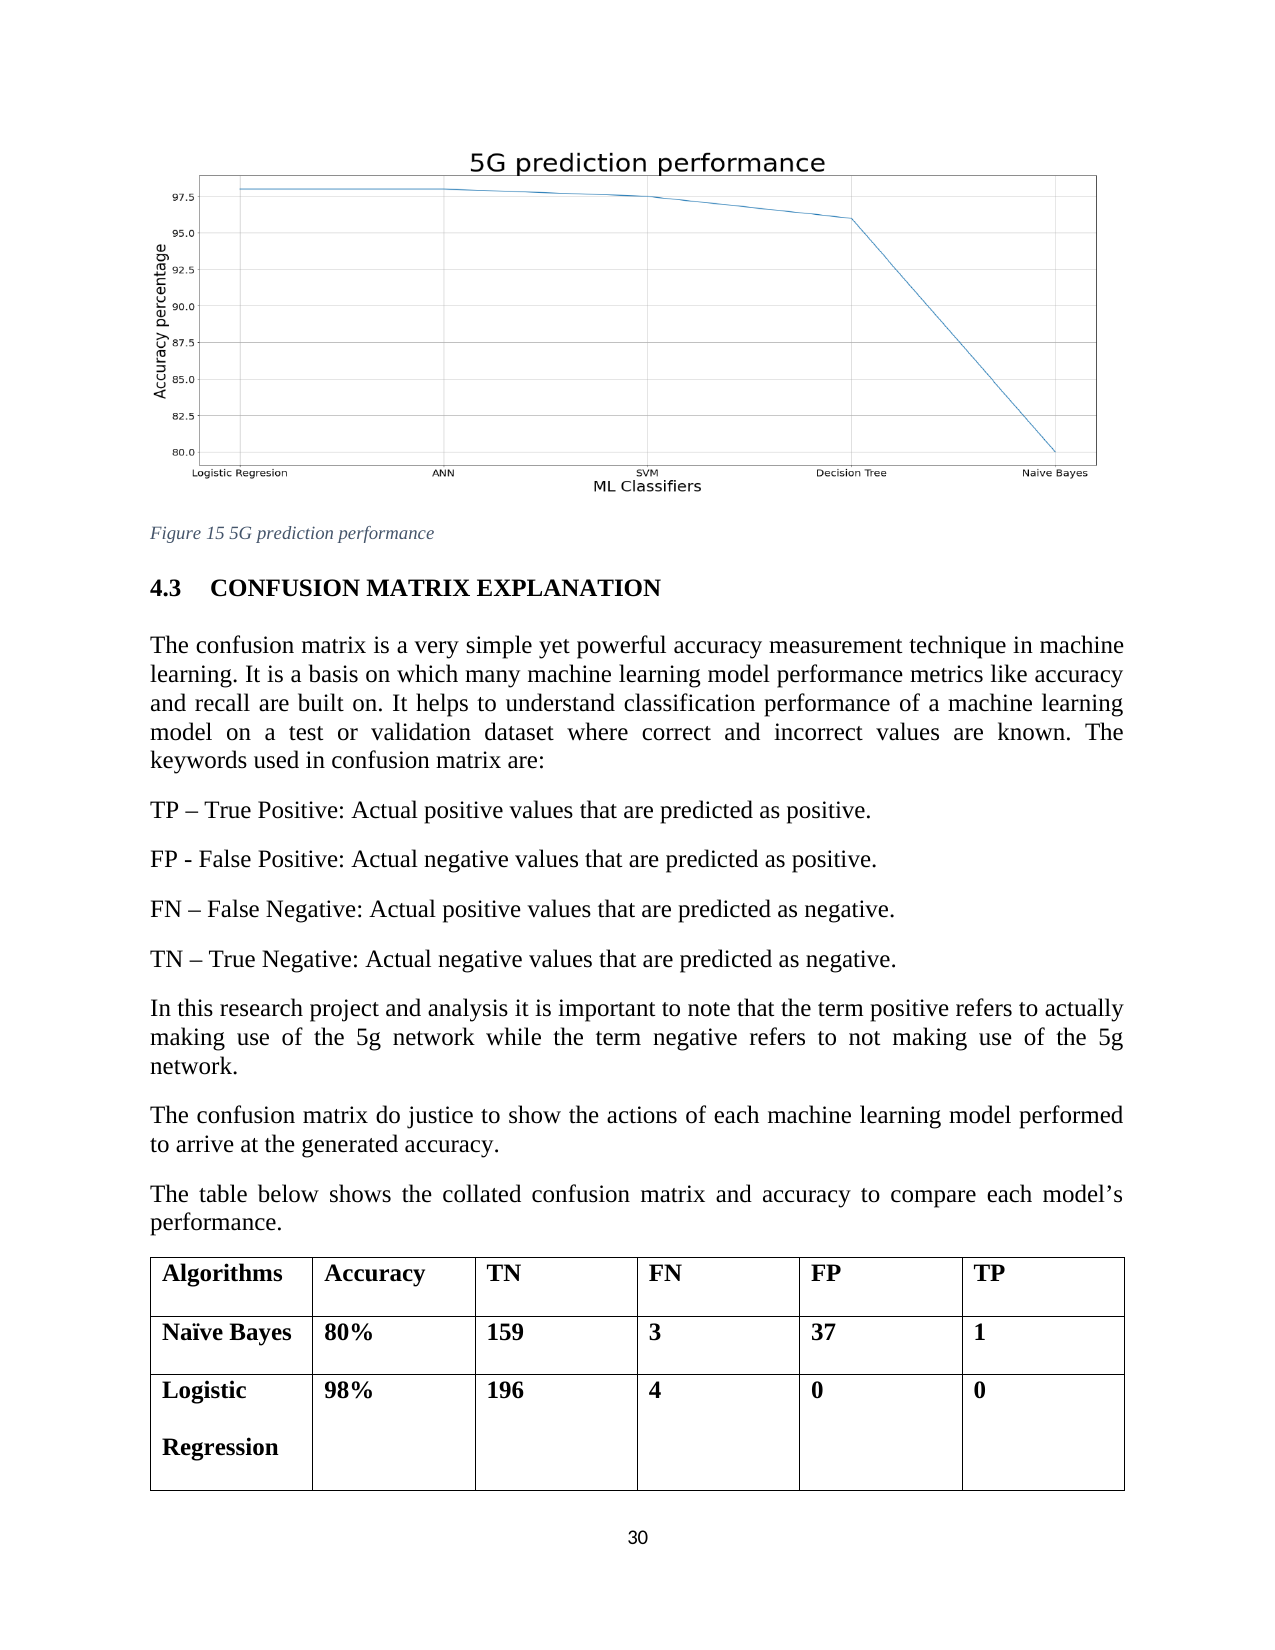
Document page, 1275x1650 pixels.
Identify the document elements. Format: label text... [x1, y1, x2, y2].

text The confusion matrix is a very simple yet powerful accuracy measurement technique in machine learning. It is a basis on which many machine learning model performance metrics like accuracy and recall are built on. It helps to understand classification performance of a machine learning model on a test or validation dataset where correct and incorrect values are known. The keywords used in confusion matrix are: [150, 630, 1125, 774]
table_cell 1 [963, 1317, 1124, 1374]
table_header TP [963, 1258, 1124, 1316]
text TP – True Positive: Actual positive values that are predicted as positive. [150, 795, 1125, 824]
table_cell 196 [476, 1375, 637, 1490]
picture [150, 150, 1099, 497]
table_cell Logistic Regression [151, 1375, 312, 1490]
text The table below shows the collated confusion matrix and accuracy to compare each model’s performance. [150, 1179, 1125, 1236]
table_cell 0 [800, 1375, 962, 1490]
table_cell 159 [476, 1317, 637, 1374]
subtitle CONFUSION MATRIX EXPLANATION [150, 573, 1125, 602]
text FN – False Negative: Actual positive values that are predicted as negative. [150, 894, 1125, 923]
text FP - False Positive: Actual negative values that are predicted as positive. [150, 844, 1125, 873]
table_cell 98% [313, 1375, 475, 1490]
table_cell 3 [638, 1317, 799, 1374]
table_header TN [476, 1258, 637, 1316]
table_cell Naïve Bayes [151, 1317, 312, 1374]
table_header Accuracy [313, 1258, 475, 1316]
table_cell 4 [638, 1375, 799, 1490]
table_cell 0 [963, 1375, 1124, 1490]
text In this research project and analysis it is important to note that the term positive refers to actually making use of the 5g network while the term negative refers to not making use of the 5g network. [150, 993, 1125, 1079]
text TN – True Negative: Actual negative values that are predicted as negative. [150, 944, 1125, 972]
text Figure 15 5G prediction performance [150, 522, 1125, 544]
table_cell 80% [313, 1317, 475, 1374]
table_header Algorithms [151, 1258, 312, 1316]
text The confusion matrix do justice to show the actions of each machine learning model performed to arrive at the generated accuracy. [150, 1100, 1125, 1158]
table_header FP [800, 1258, 962, 1316]
table_header FN [638, 1258, 799, 1316]
table_cell 37 [800, 1317, 962, 1374]
